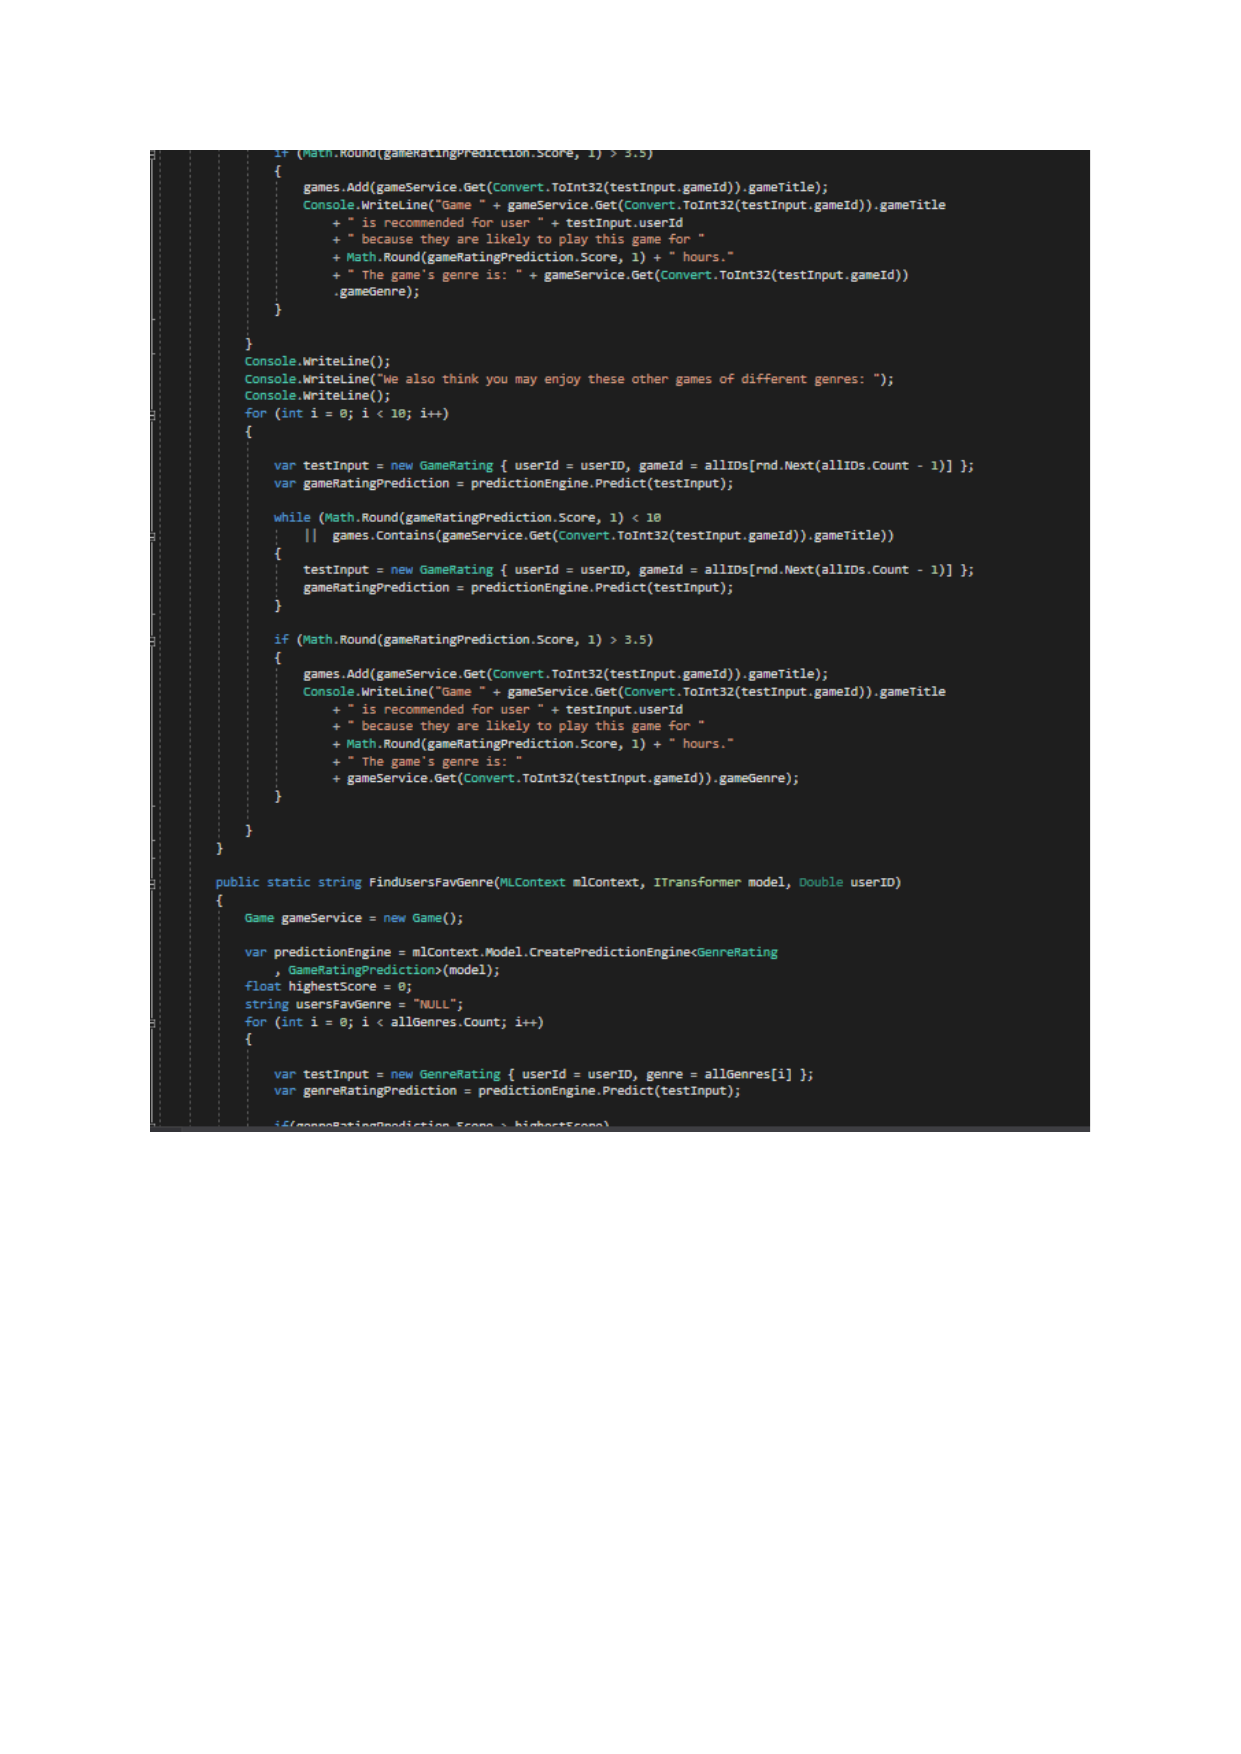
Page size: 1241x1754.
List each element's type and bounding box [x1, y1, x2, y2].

picture [150, 150, 1091, 1132]
